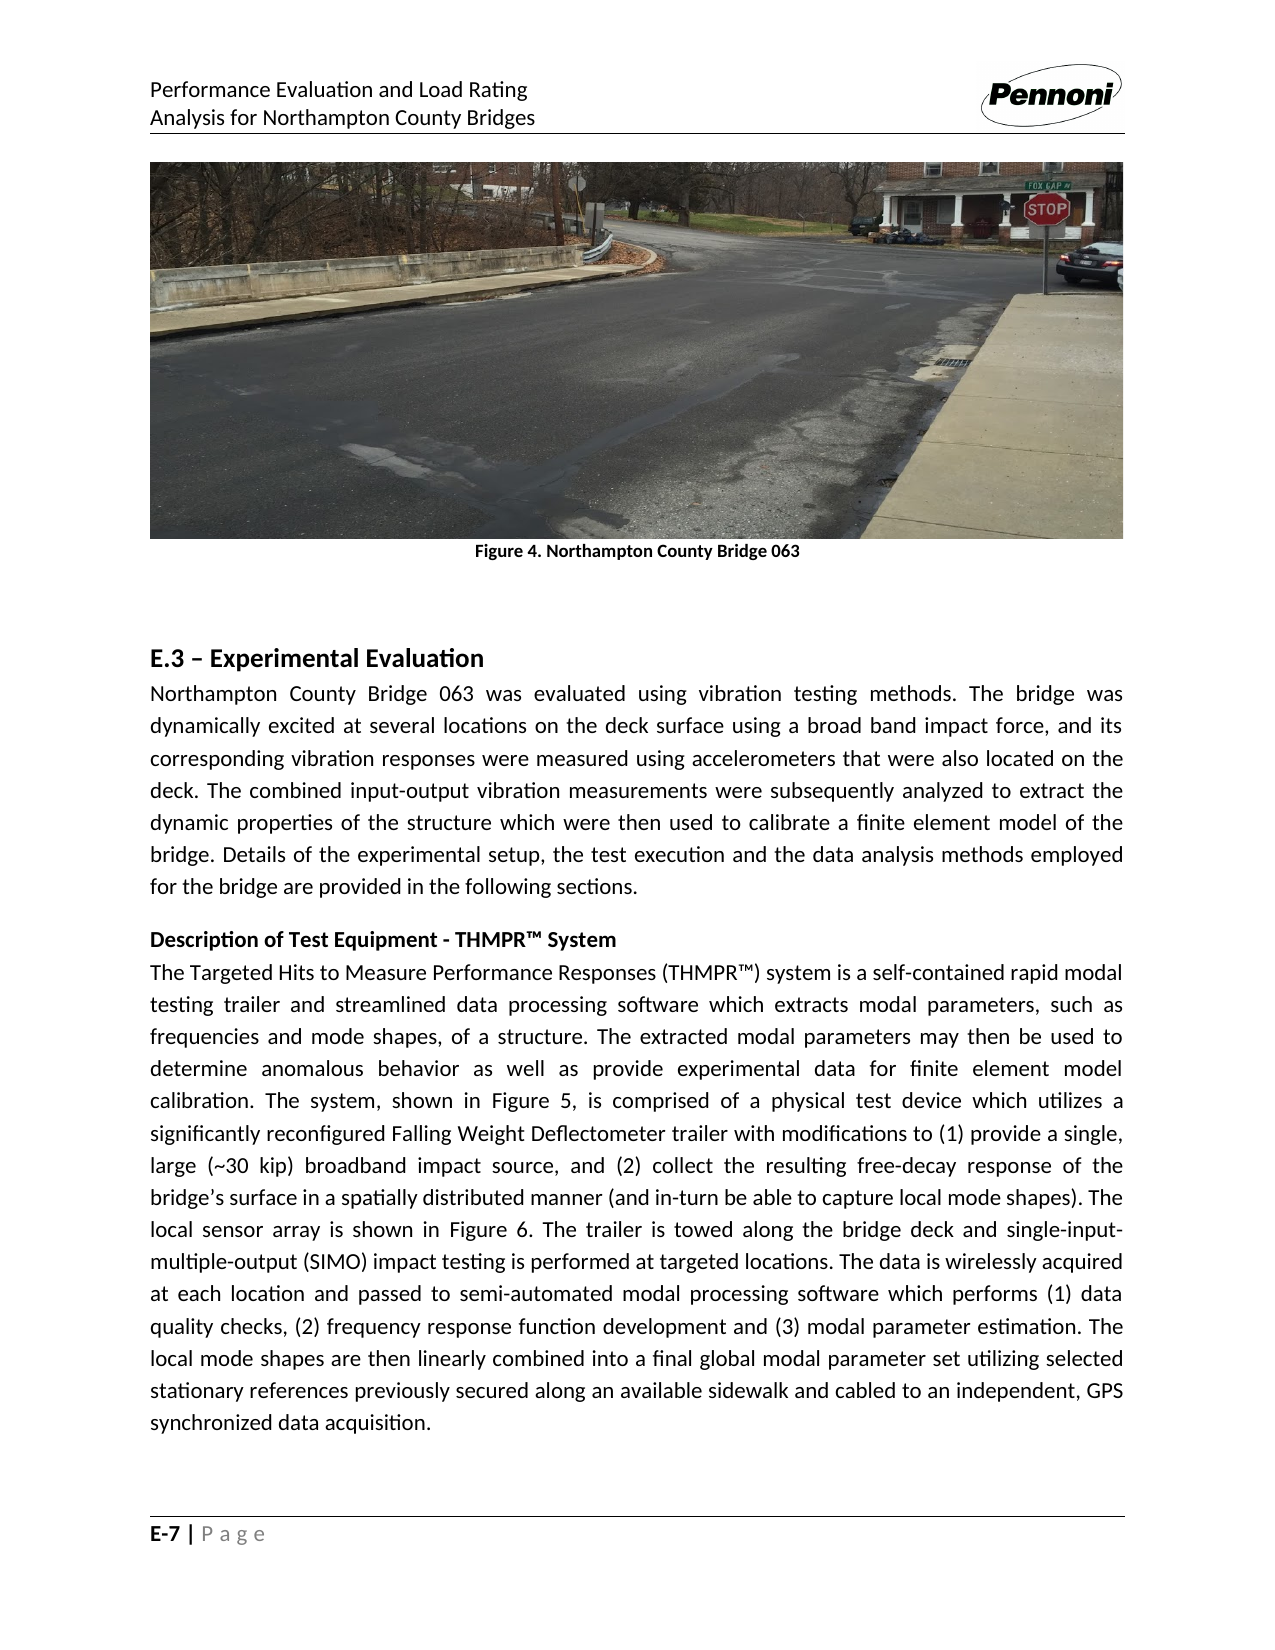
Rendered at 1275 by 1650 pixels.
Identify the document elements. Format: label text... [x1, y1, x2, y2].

text Figure 4. Northampton County Bridge 063 [150, 539, 1125, 562]
subtitle Description of Test Equipment - THMPR™ System [150, 926, 1125, 953]
text The Targeted Hits to Measure Performance Responses (THMPR™) system is a self-contained rapid modal testing trailer and streamlined data processing software which extracts modal parameters, such as frequencies and mode shapes, of a structure. The extracted modal parameters may then be used to determine anomalous behavior as well as provide experimental data for finite element model calibration. The system, shown in Figure 5, is comprised of a physical test device which utilizes a significantly reconfigured Falling Weight Deflectometer trailer with modifications to (1) provide a single, large (~30 kip) broadband impact source, and (2) collect the resulting free-decay response of the bridge’s surface in a spatially distributed manner (and in-turn be able to capture local mode shapes). The local sensor array is shown in Figure 6. The trailer is towed along the bridge deck and single-input-multiple-output (SIMO) impact testing is performed at targeted locations. The data is wirelessly acquired at each location and passed to semi-automated modal processing software which performs (1) data quality checks, (2) frequency response function development and (3) modal parameter estimation. The local mode shapes are then linearly combined into a final global modal parameter set utilizing selected stationary references previously secured along an available sidewalk and cabled to an independent, GPS synchronized data acquisition. [150, 958, 1125, 1436]
subtitle E.3 – Experimental Evaluation [150, 641, 1125, 674]
picture [150, 162, 1124, 539]
text Northampton County Bridge 063 was evaluated using vibration testing methods. The bridge was dynamically excited at several locations on the deck surface using a broad band impact force, and its corresponding vibration responses were measured using accelerometers that were also located on the deck. The combined input-output vibration measurements were subsequently analyzed to extract the dynamic properties of the structure which were then used to calibrate a finite element model of the bridge. Details of the experimental setup, the test execution and the data analysis methods employed for the bridge are provided in the following sections. [150, 679, 1125, 901]
picture [976, 61, 1125, 132]
